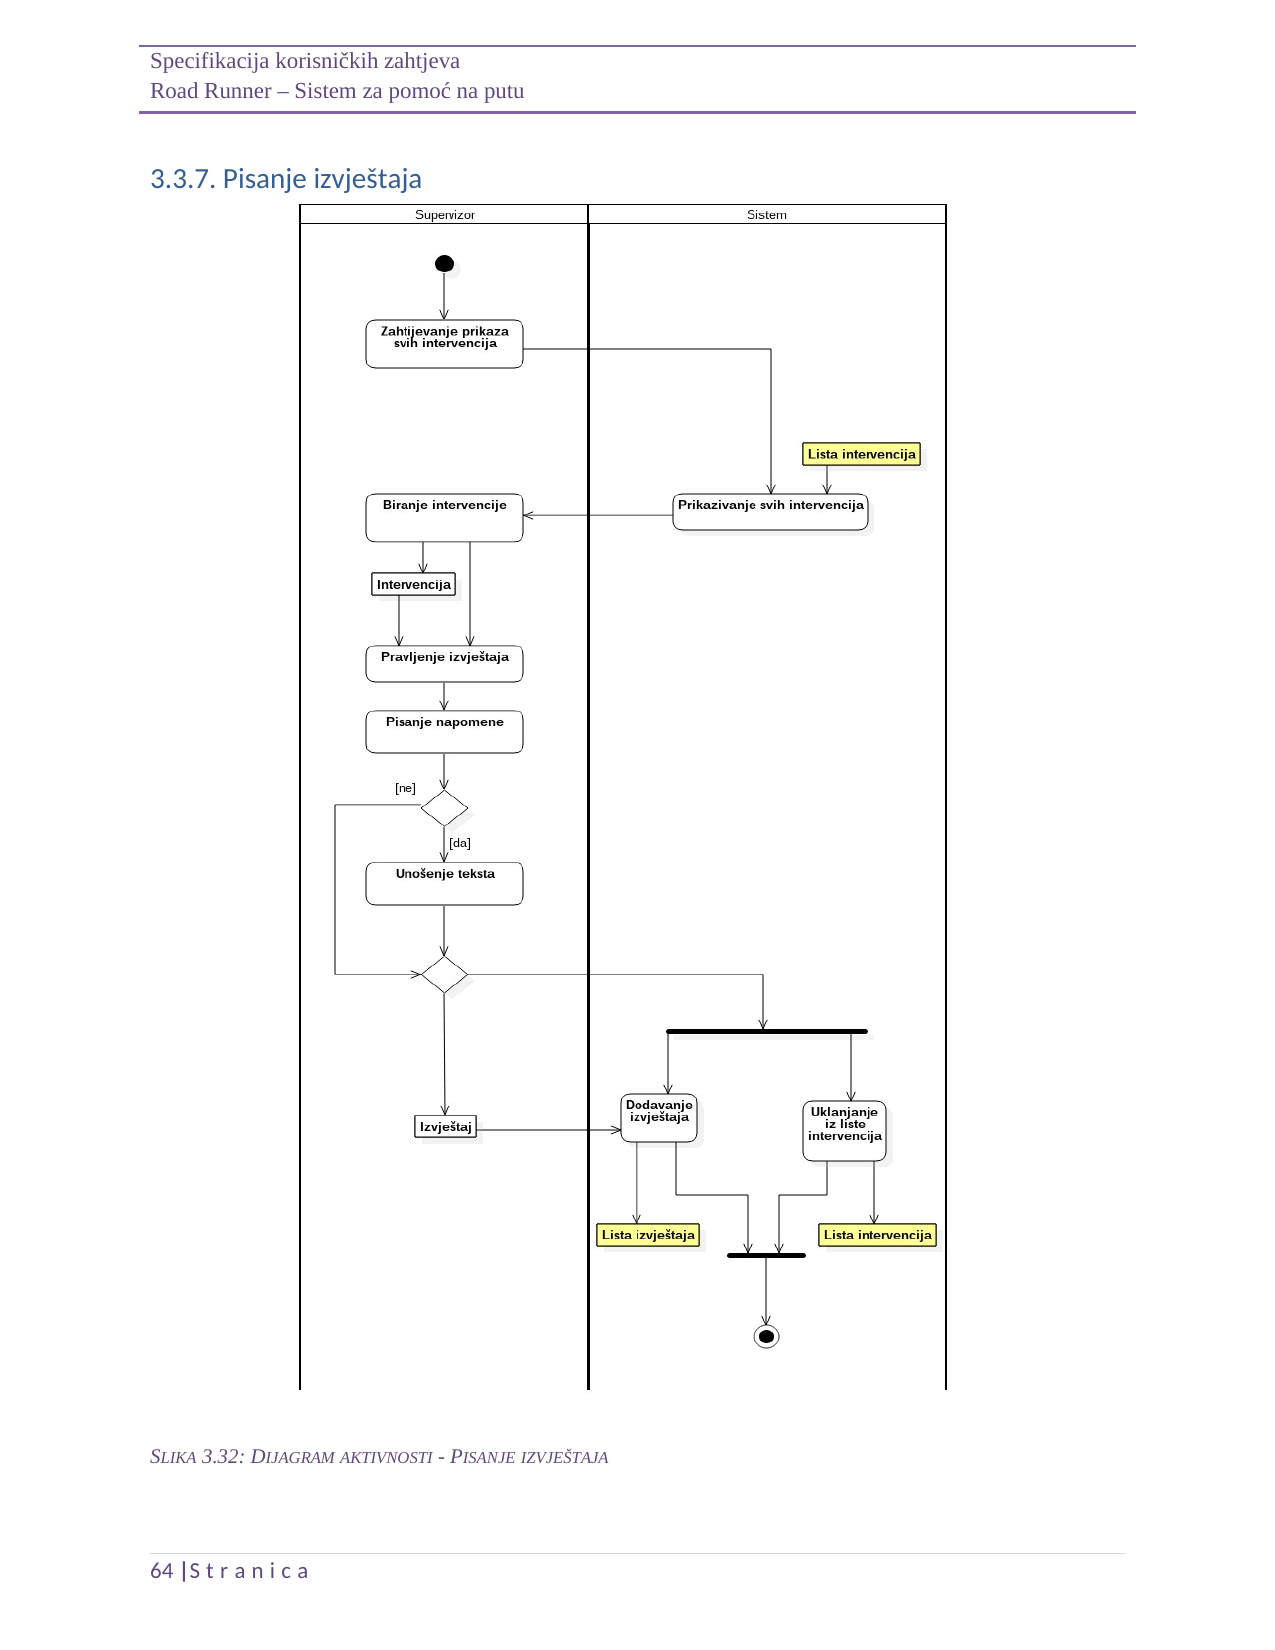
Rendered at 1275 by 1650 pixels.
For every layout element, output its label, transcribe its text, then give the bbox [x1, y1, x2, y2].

subtitle 3.3.7. Pisanje izvještaja [150, 160, 1125, 196]
text Slika 3.32: Dijagram aktivnosti - Pisanje izvještaja [150, 1444, 1125, 1468]
picture [290, 195, 985, 1426]
